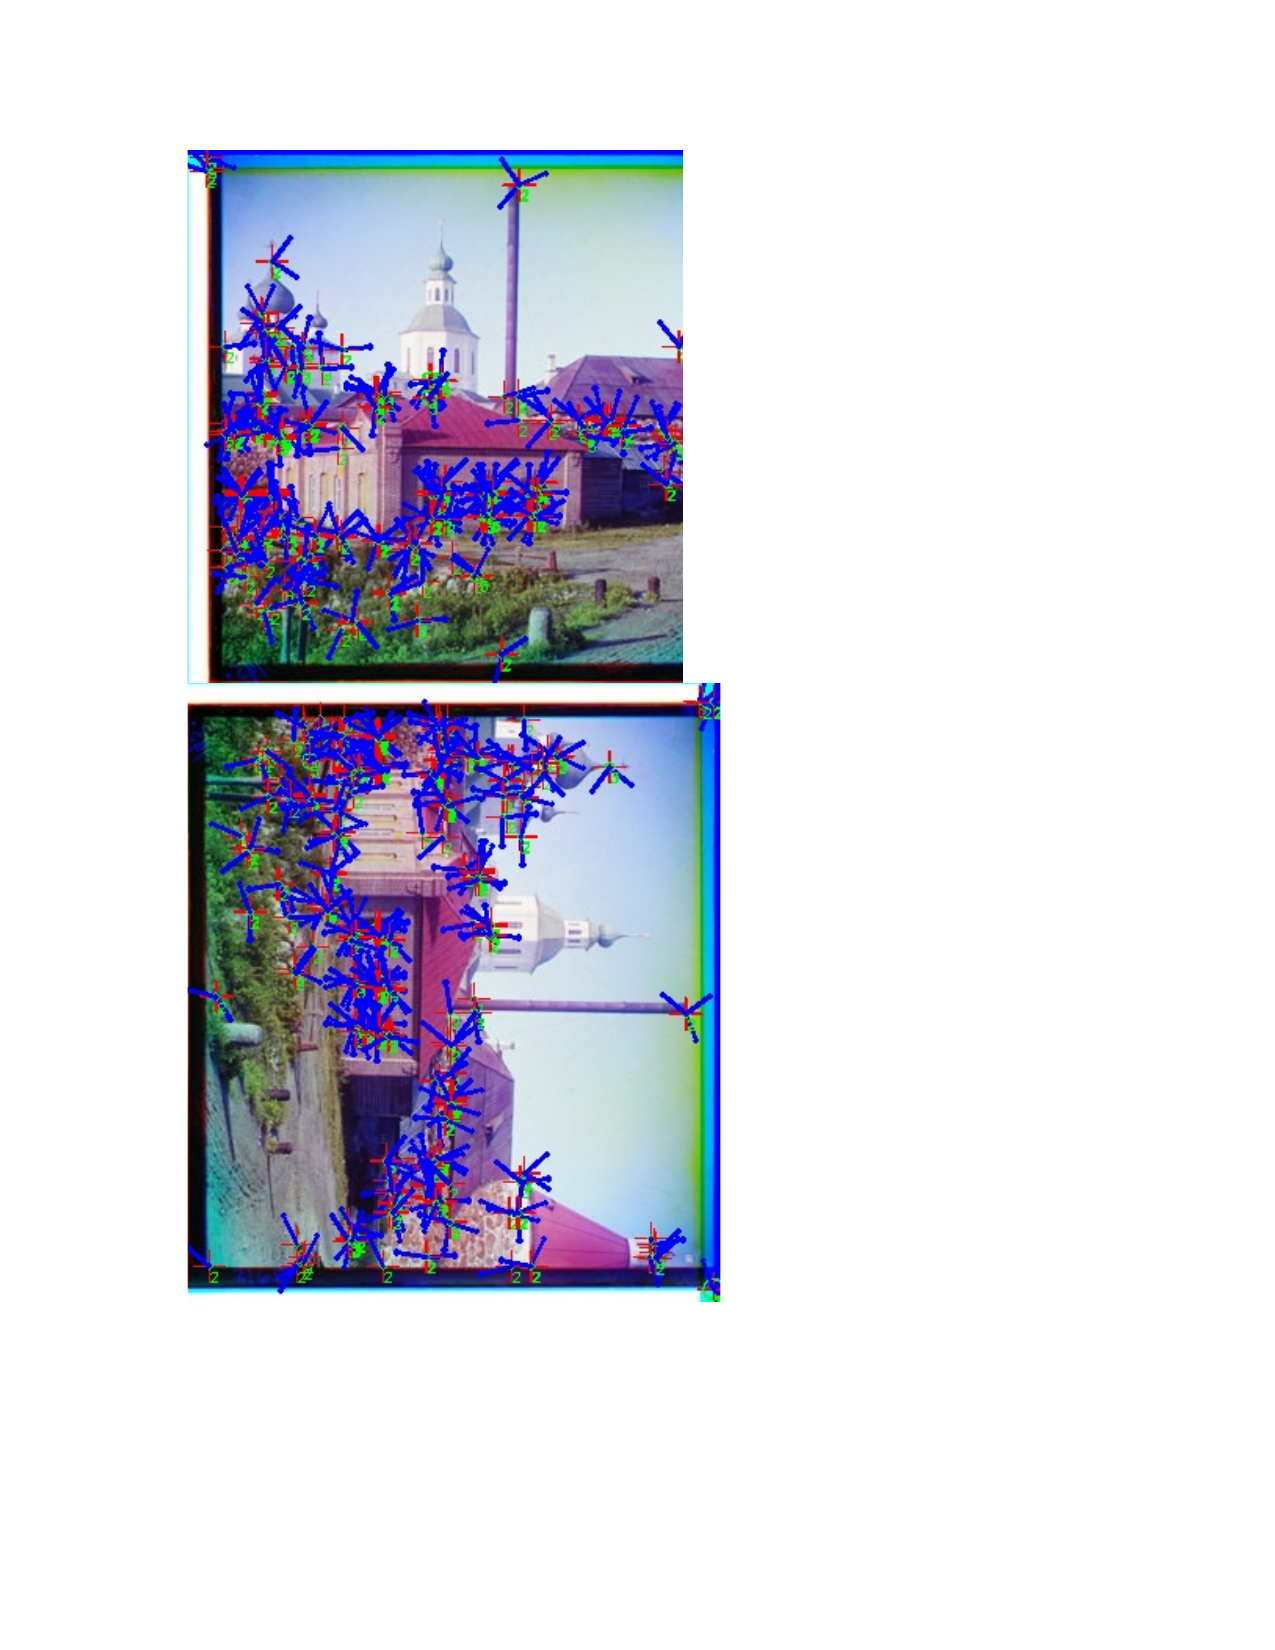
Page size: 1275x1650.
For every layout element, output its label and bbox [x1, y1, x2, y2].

picture [187, 150, 721, 1302]
